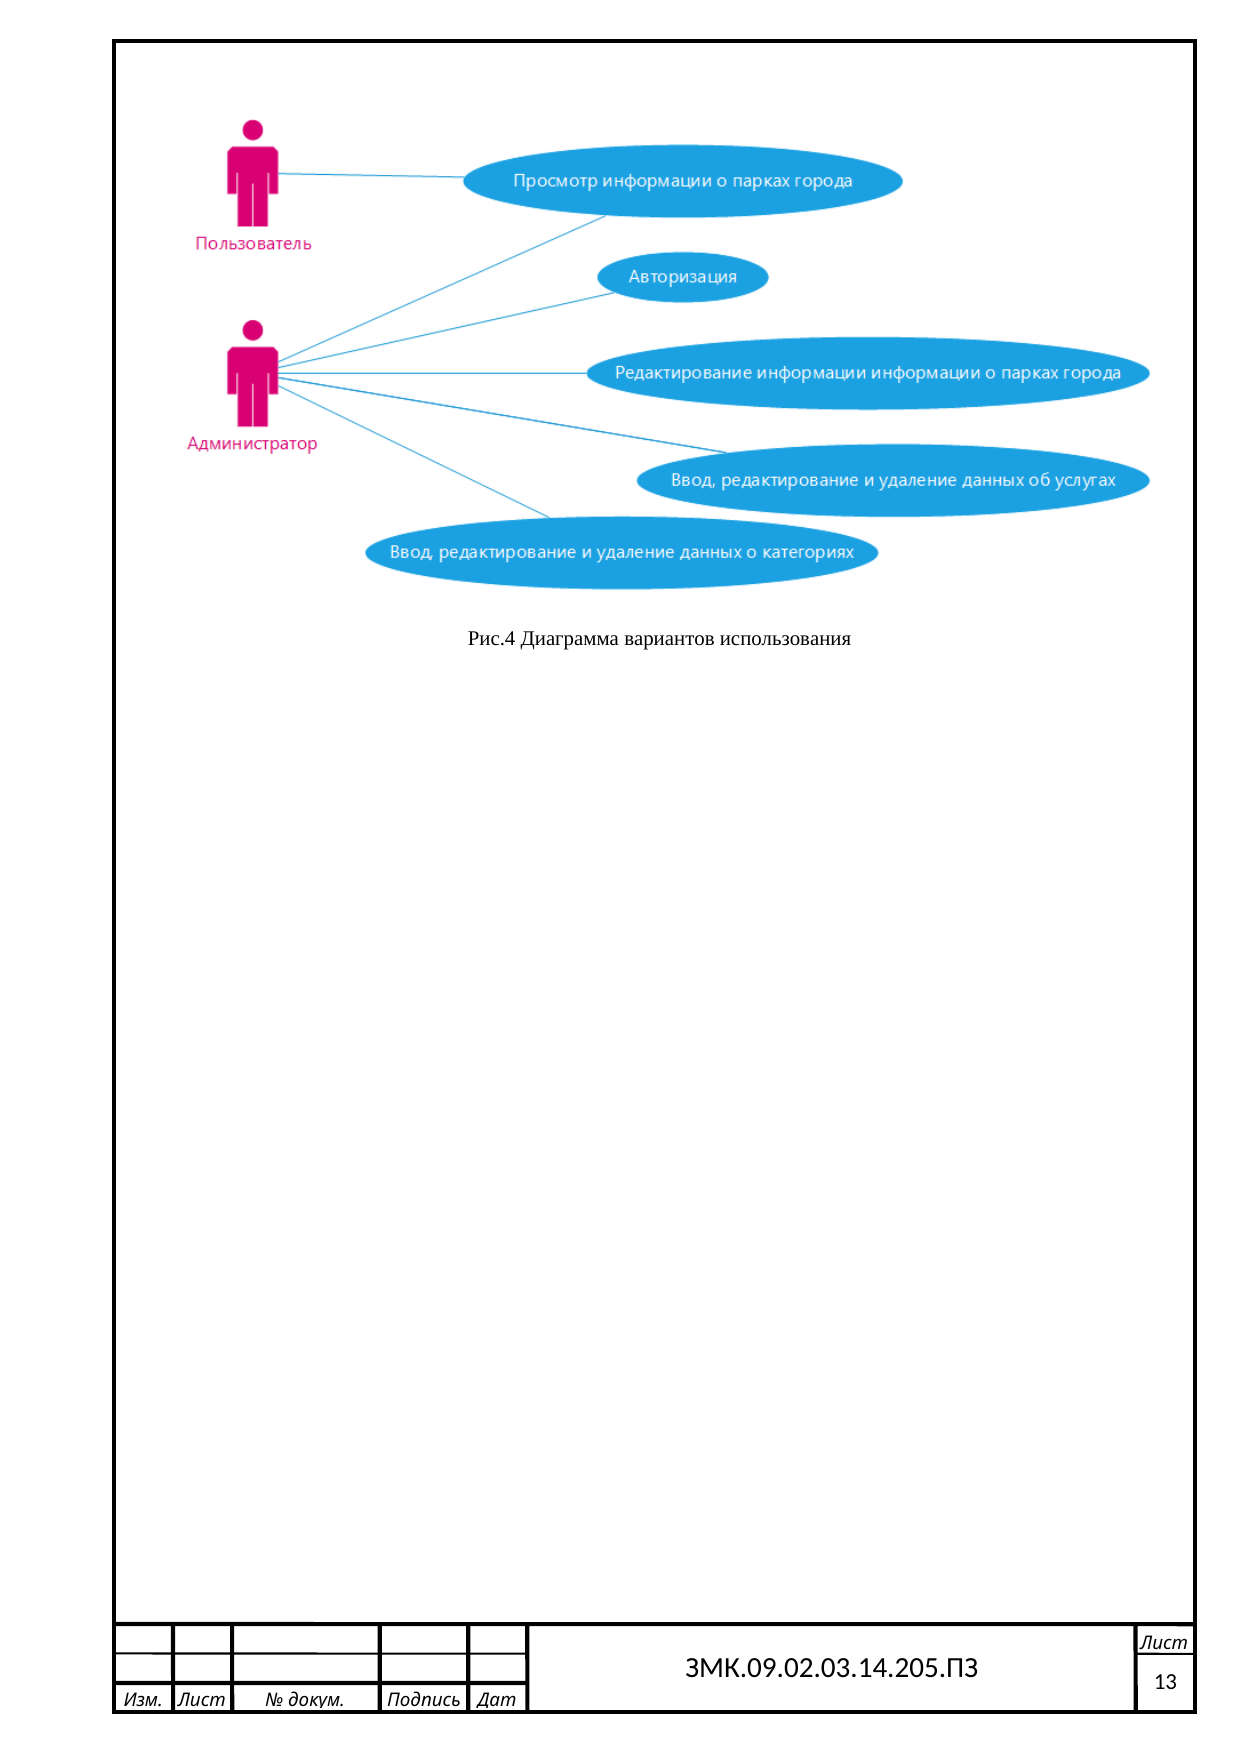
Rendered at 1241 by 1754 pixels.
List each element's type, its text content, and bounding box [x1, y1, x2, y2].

picture [177, 118, 1152, 591]
text Рис.4 Диаграмма вариантов использования [177, 626, 1142, 650]
